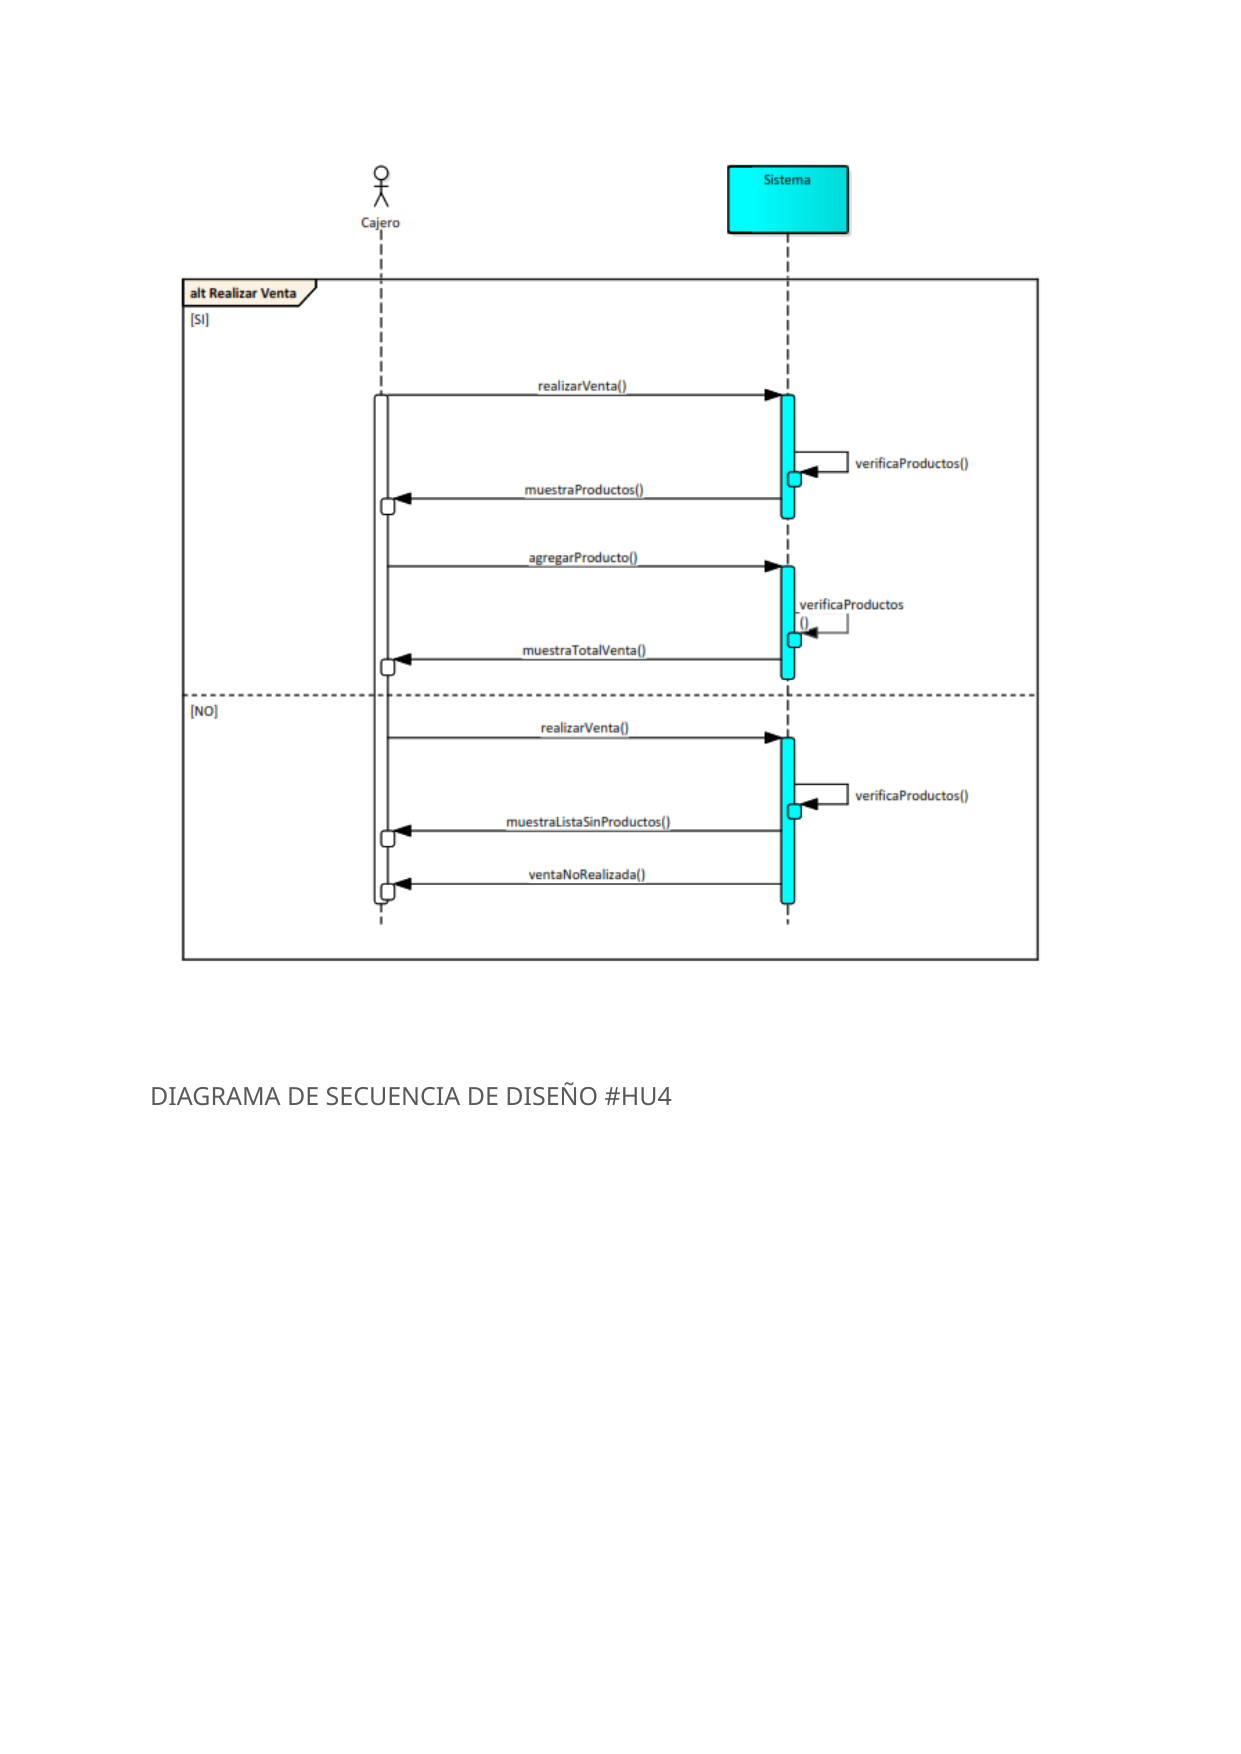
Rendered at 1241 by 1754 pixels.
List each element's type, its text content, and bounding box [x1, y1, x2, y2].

picture [150, 150, 1071, 970]
text DIAGRAMA DE SECUENCIA DE DISEÑO #HU4 [150, 1079, 1015, 1113]
